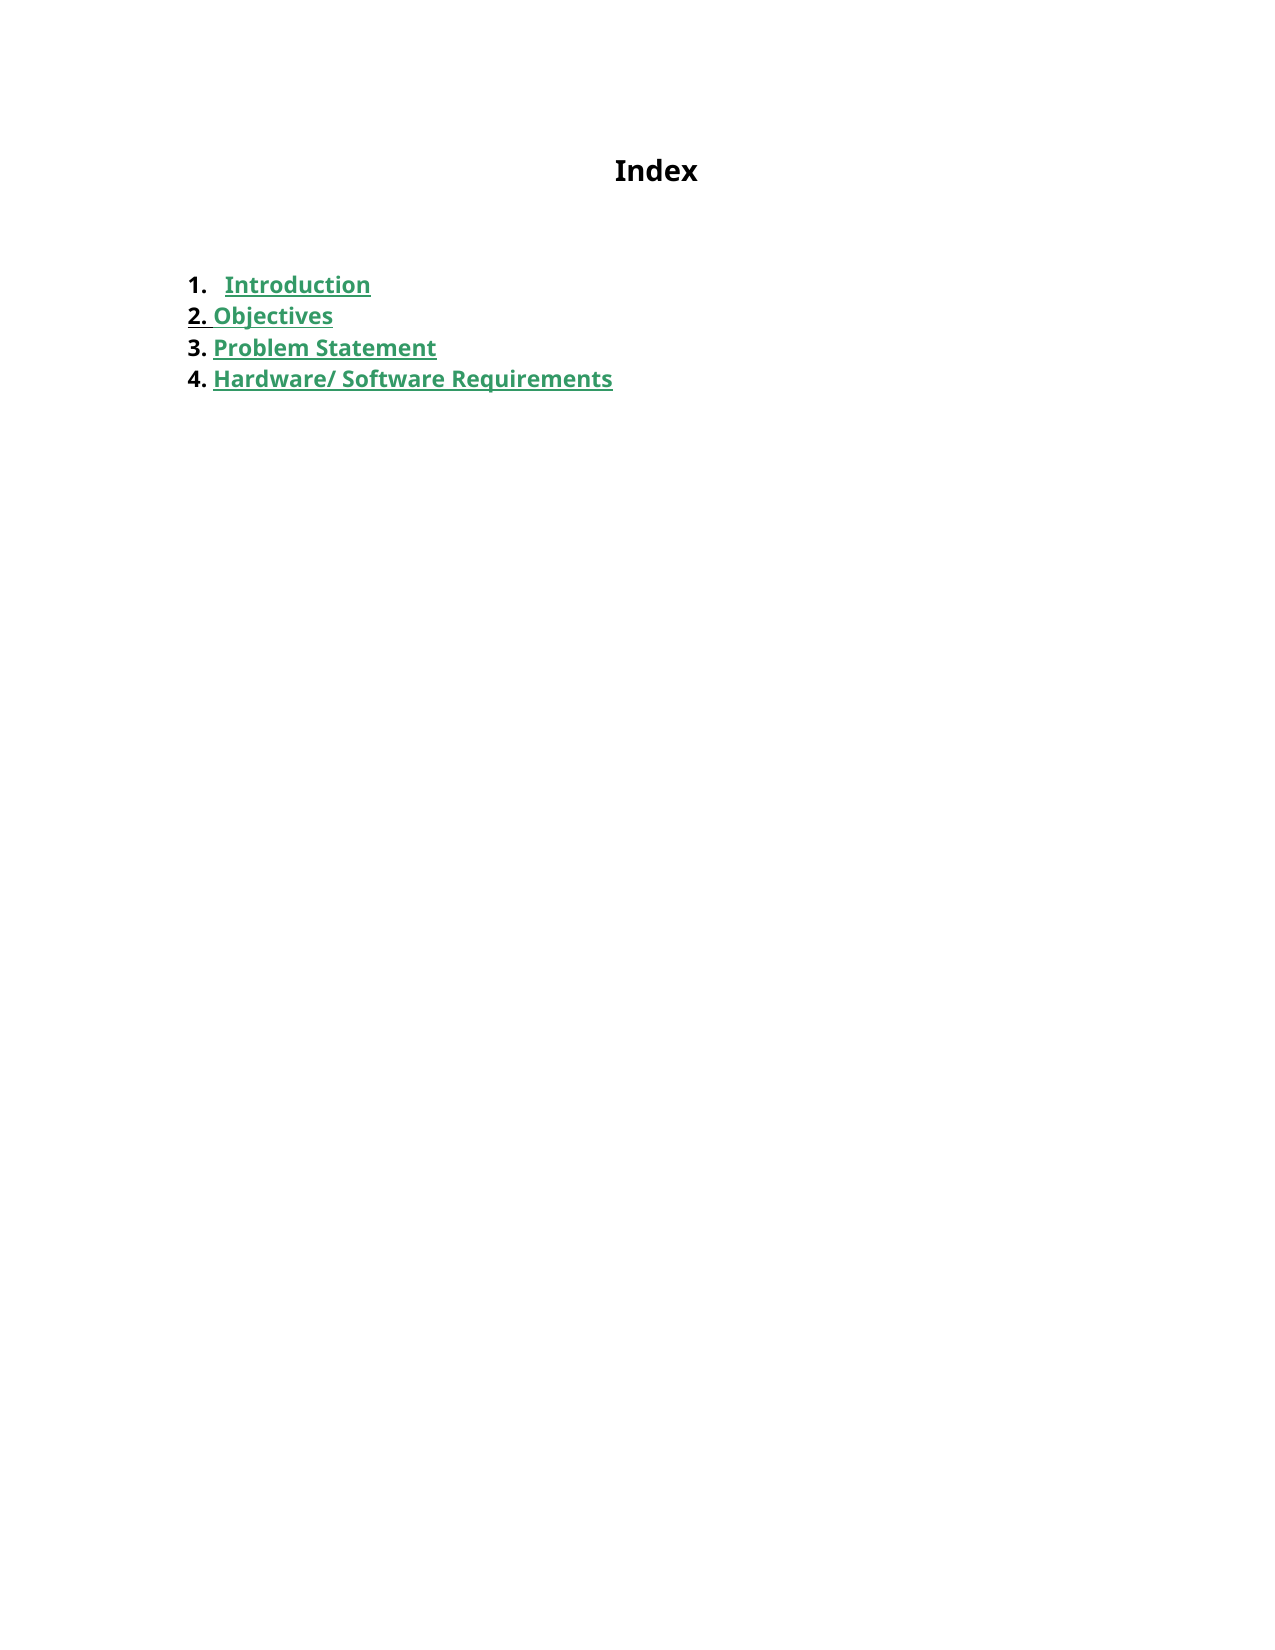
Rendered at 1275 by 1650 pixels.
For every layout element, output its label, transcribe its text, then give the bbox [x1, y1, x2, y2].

text 2. Objectives [187, 300, 1125, 331]
text 3. Problem Statement [187, 331, 1125, 363]
text 4. Hardware/ Software Requirements [187, 363, 1125, 394]
list Introduction [187, 269, 1125, 300]
text Index [187, 150, 1125, 190]
